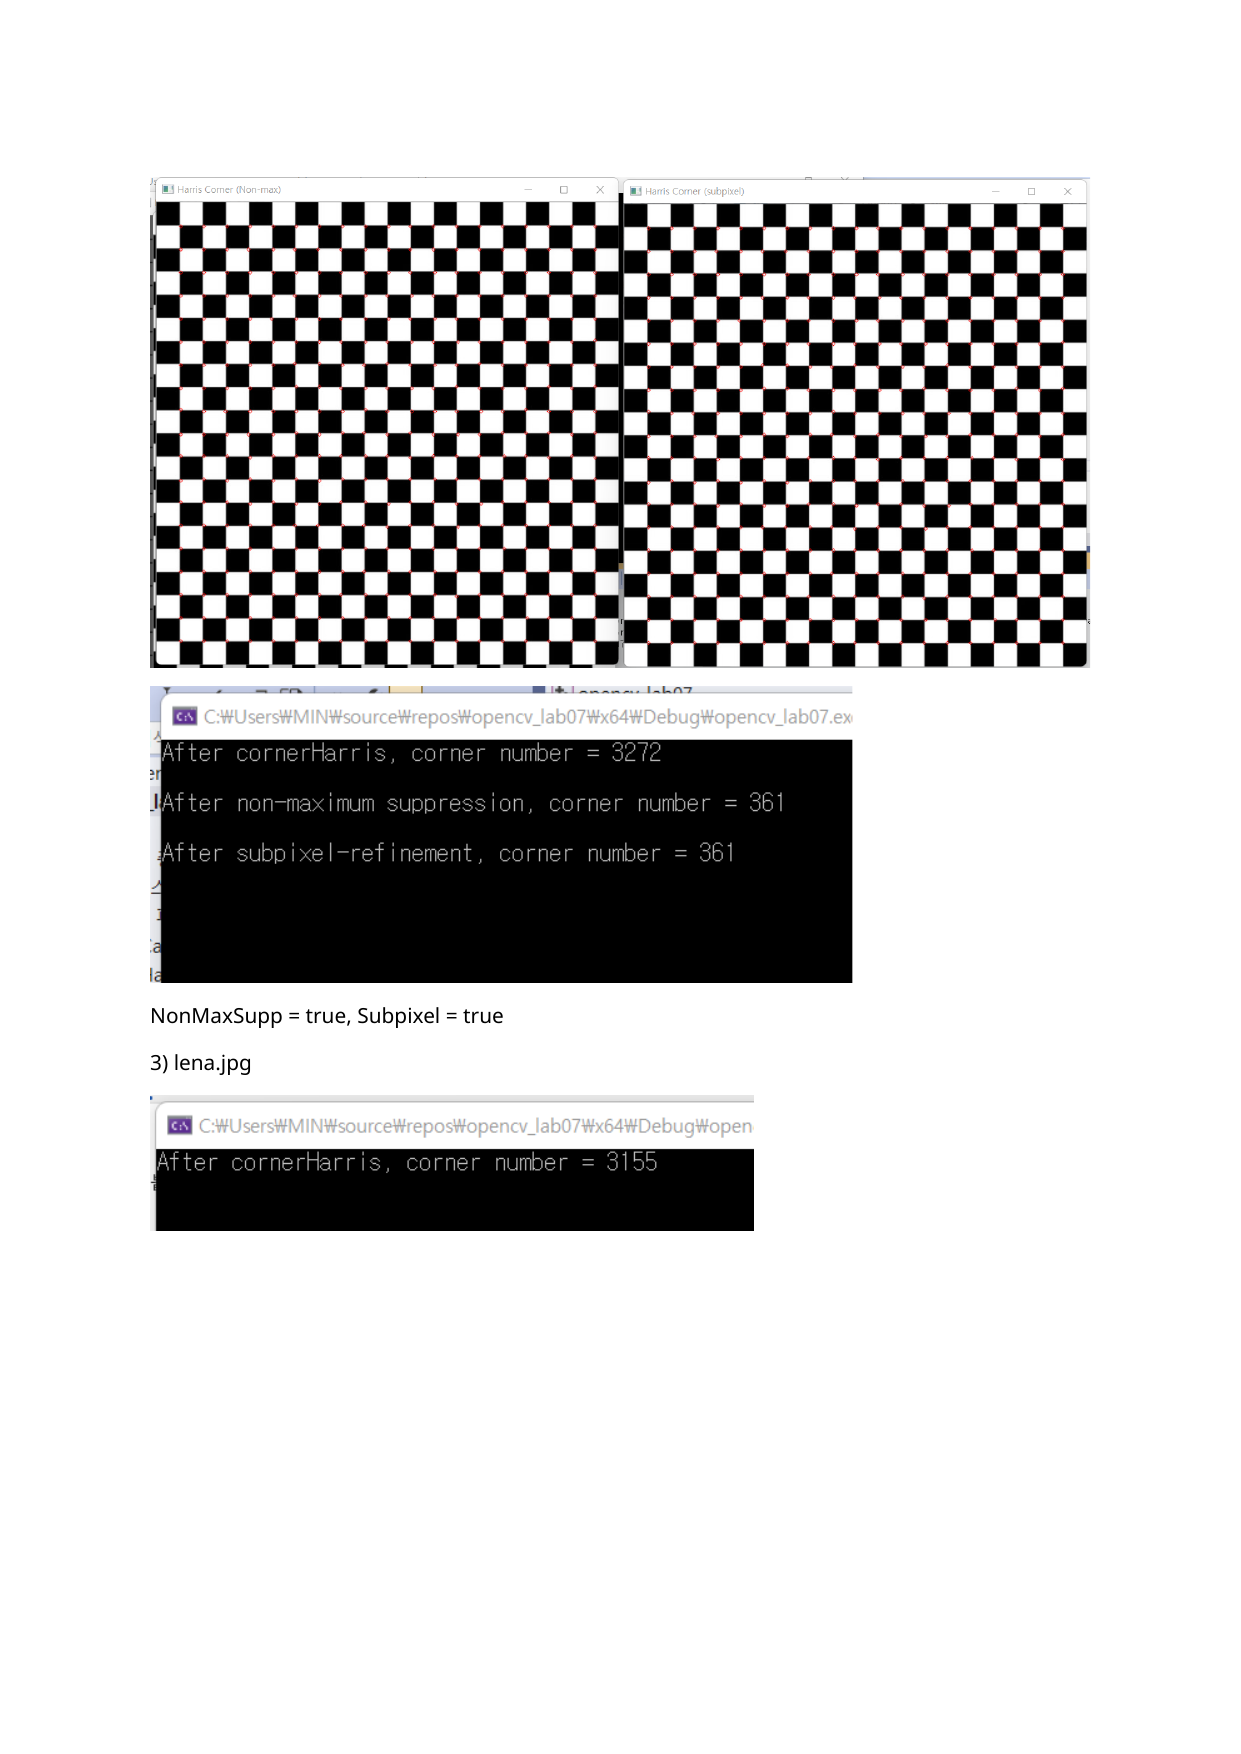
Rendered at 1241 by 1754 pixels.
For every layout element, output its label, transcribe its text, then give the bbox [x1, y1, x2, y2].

picture [150, 1095, 754, 1231]
picture [150, 686, 853, 983]
text 3) lena.jpg [150, 1048, 1090, 1077]
picture [150, 177, 1091, 668]
text NonMaxSupp = true, Subpixel = true [150, 1001, 1090, 1030]
